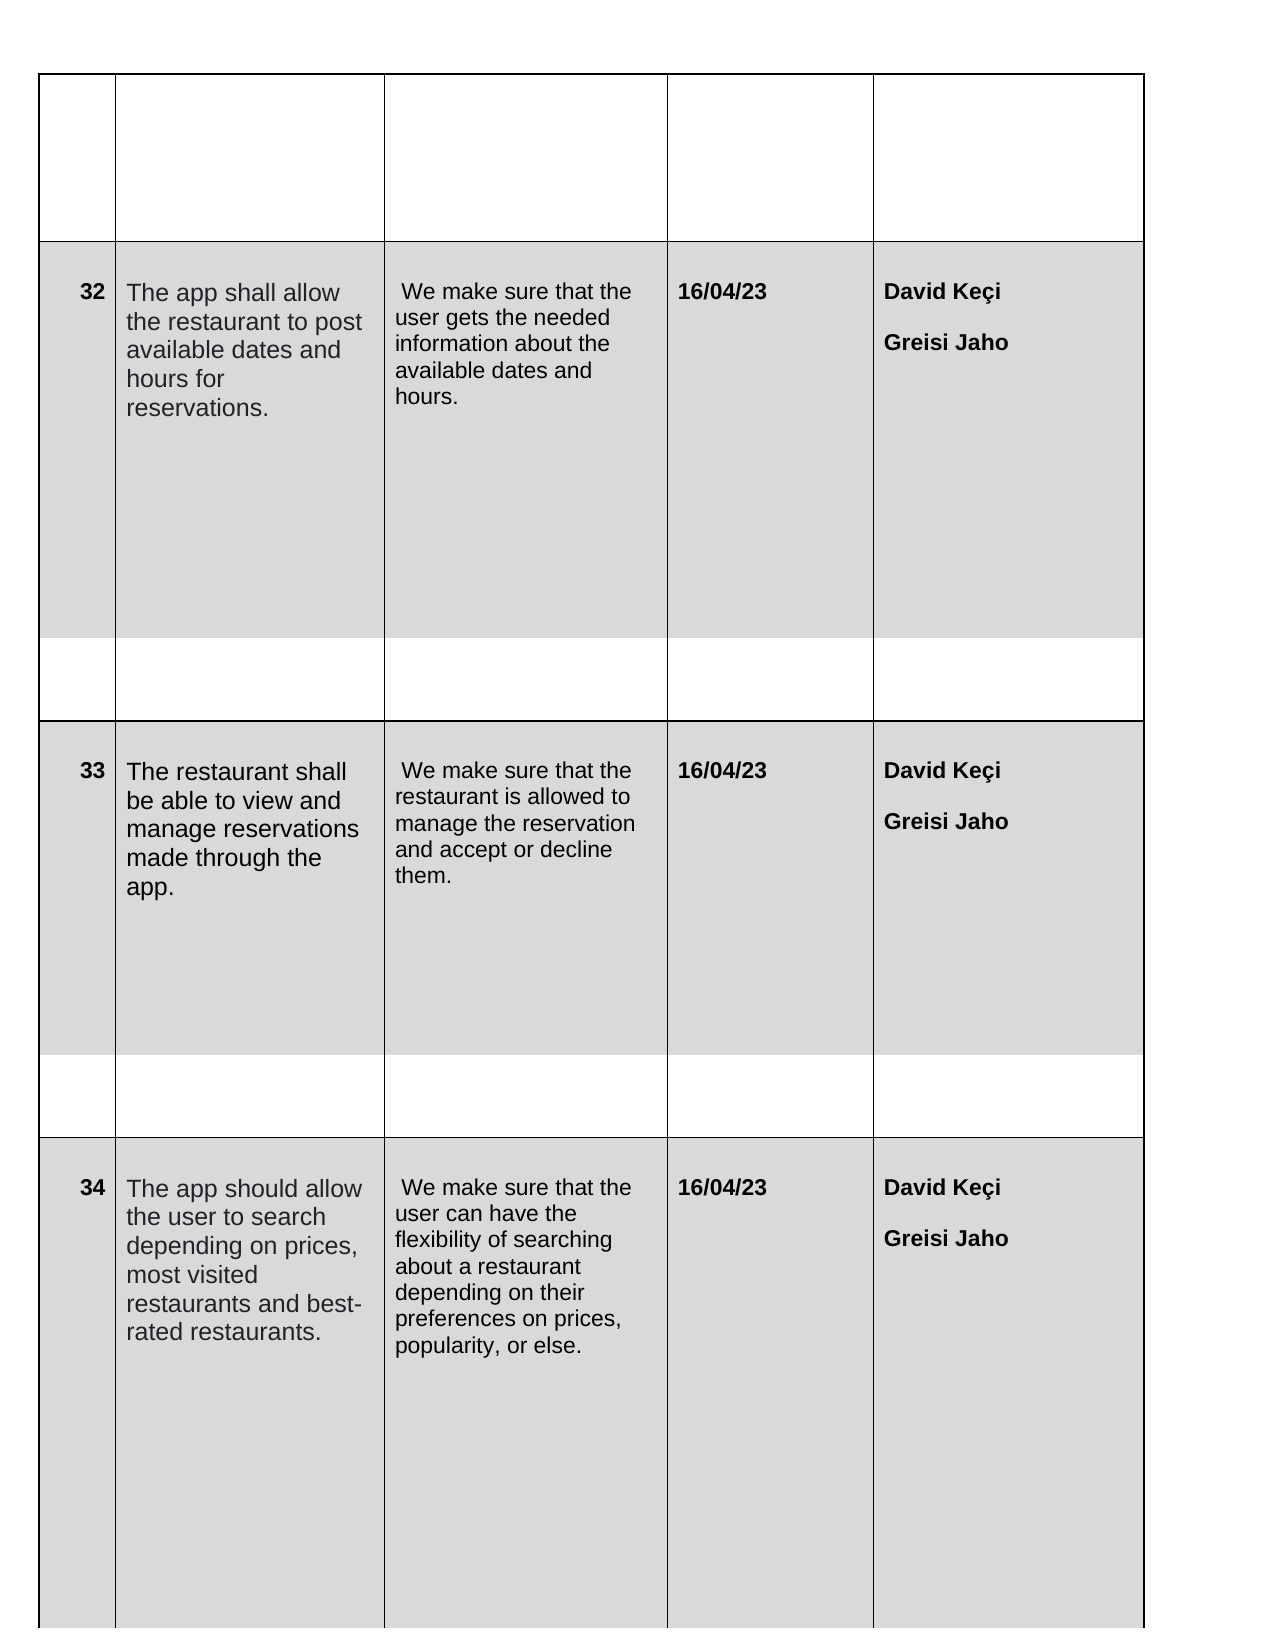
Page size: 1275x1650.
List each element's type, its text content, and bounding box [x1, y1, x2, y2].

table_cell The restaurant shall be able to view and manage reservations made through the app. [116, 722, 384, 1055]
table_cell We make sure that the user gets the needed information about the available dates and hours. [385, 242, 667, 638]
table_cell [40, 638, 115, 720]
table_cell [116, 75, 384, 241]
table_cell [874, 75, 1143, 241]
table_cell [668, 638, 873, 720]
table_cell [668, 1055, 873, 1137]
table_cell [40, 75, 115, 241]
table_cell [40, 1055, 115, 1137]
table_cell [874, 1138, 1143, 1628]
table_cell [874, 1055, 1143, 1137]
table_cell [116, 1055, 384, 1137]
table_cell The app should allow the user to search depending on prices, most visited restaurants and best-rated restaurants. [116, 1138, 384, 1628]
table_cell We make sure that the user can have the flexibility of searching about a restaurant depending on their preferences on prices, popularity, or else. [385, 1138, 667, 1628]
table_cell We make sure that the restaurant is allowed to manage the reservation and accept or decline them. [385, 722, 667, 1055]
table_cell 32 [40, 242, 115, 638]
table_cell The app shall allow the restaurant to post available dates and hours for reservations. [116, 242, 384, 638]
table_cell 34 [40, 1138, 115, 1628]
table_cell 16/04/23 [668, 242, 873, 638]
table_cell 33 [40, 722, 115, 1055]
table_cell David Keçi Greisi Jaho [874, 722, 1143, 1055]
table_cell [385, 638, 667, 720]
table_cell [385, 1055, 667, 1137]
table_cell [116, 638, 384, 720]
table_cell [874, 638, 1143, 720]
table_cell [668, 75, 873, 241]
table_cell 16/04/23 [668, 722, 873, 1055]
table_cell [385, 75, 667, 241]
table_cell 16/04/23 [668, 1138, 873, 1628]
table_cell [874, 242, 1143, 638]
